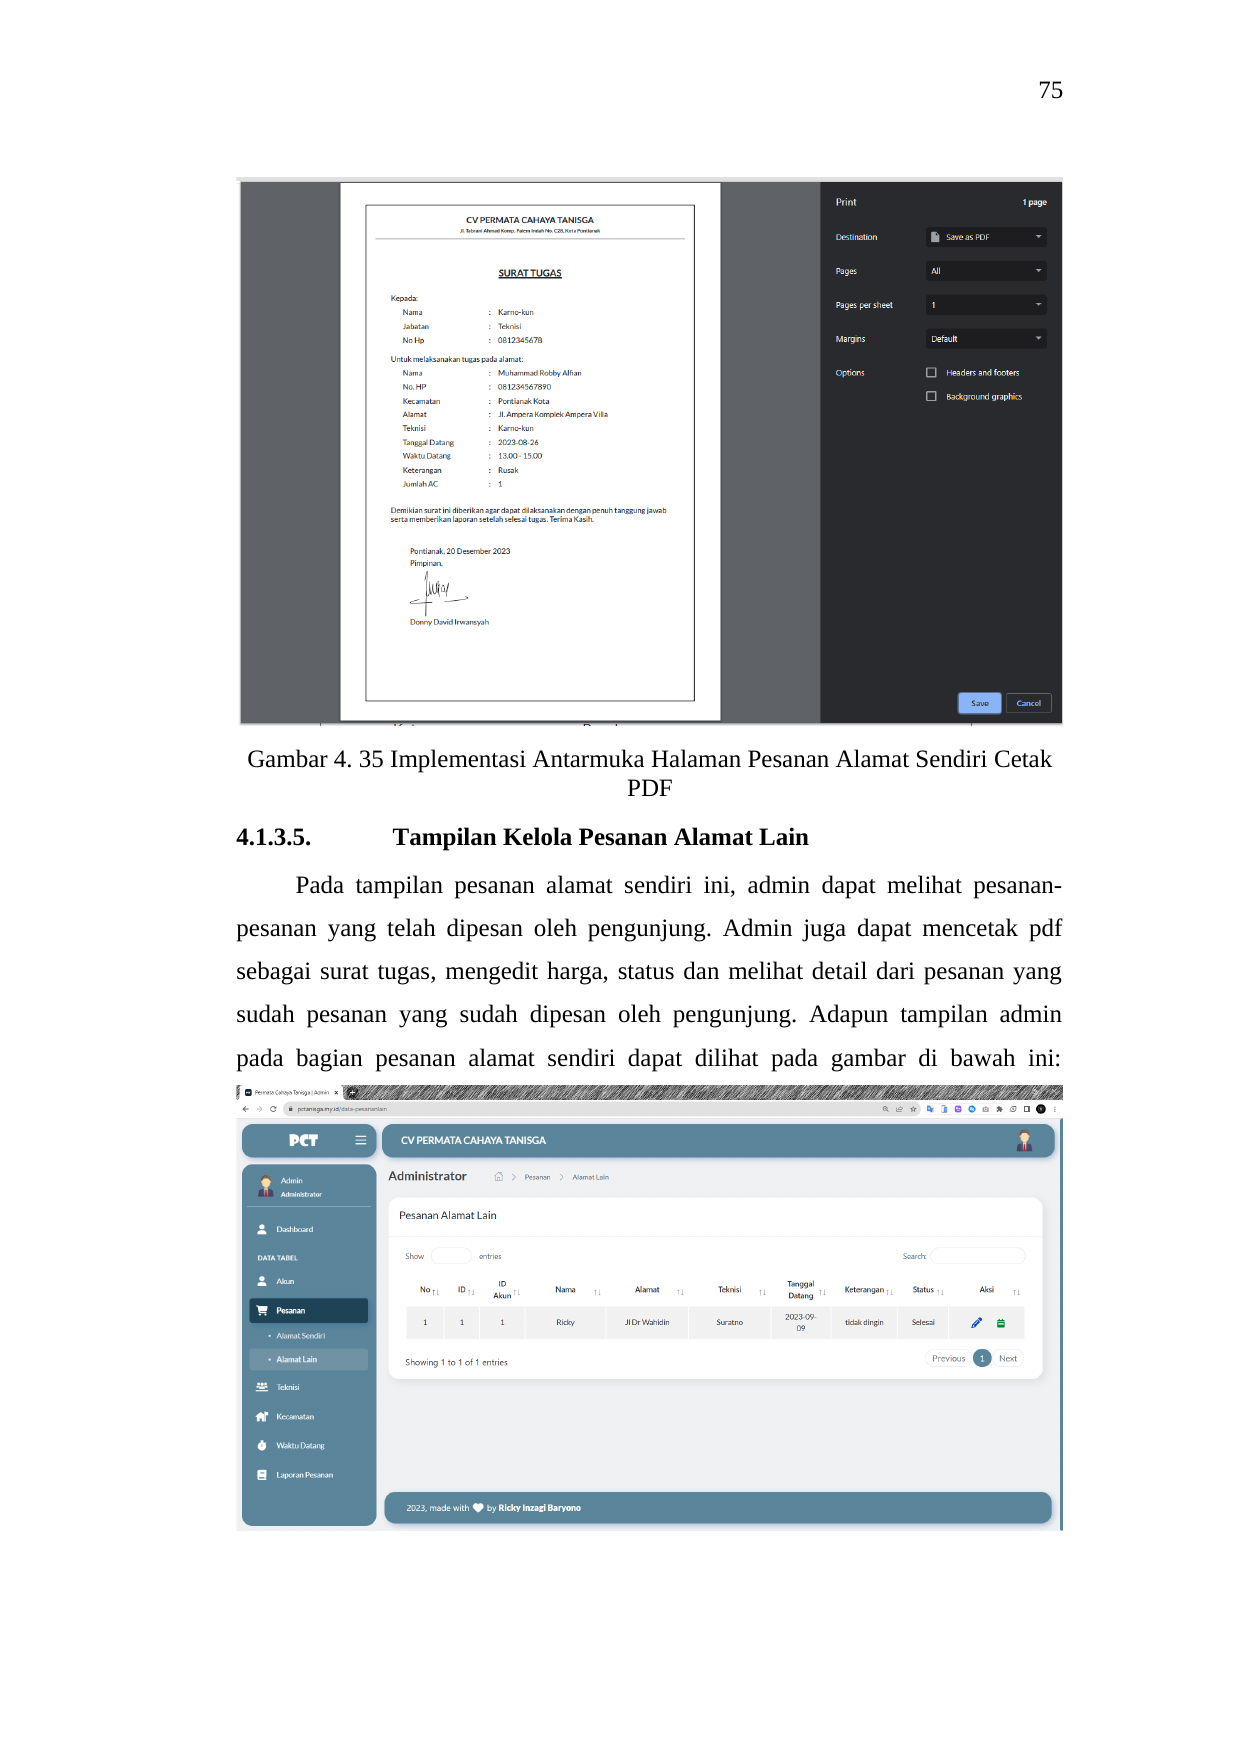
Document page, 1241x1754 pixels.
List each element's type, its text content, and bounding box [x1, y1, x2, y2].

picture [236, 1085, 1063, 1531]
text Pada tampilan pesanan alamat sendiri ini, admin dapat melihat pesanan-pesanan yang telah dipesan oleh pengunjung. Admin juga dapat mencetak pdf sebagai surat tugas, mengedit harga, status dan melihat detail dari pesanan yang sudah pesanan yang sudah dipesan oleh pengunjung. Adapun tampilan admin pada bagian pesanan alamat sendiri dapat dilihat pada gambar di bawah ini: [236, 870, 1063, 1085]
picture [236, 177, 1063, 726]
text Gambar 4. 35 Implementasi Antarmuka Halaman Pesanan Alamat Sendiri Cetak PDF [236, 744, 1063, 802]
subtitle Tampilan Kelola Pesanan Alamat Lain [236, 822, 1063, 851]
